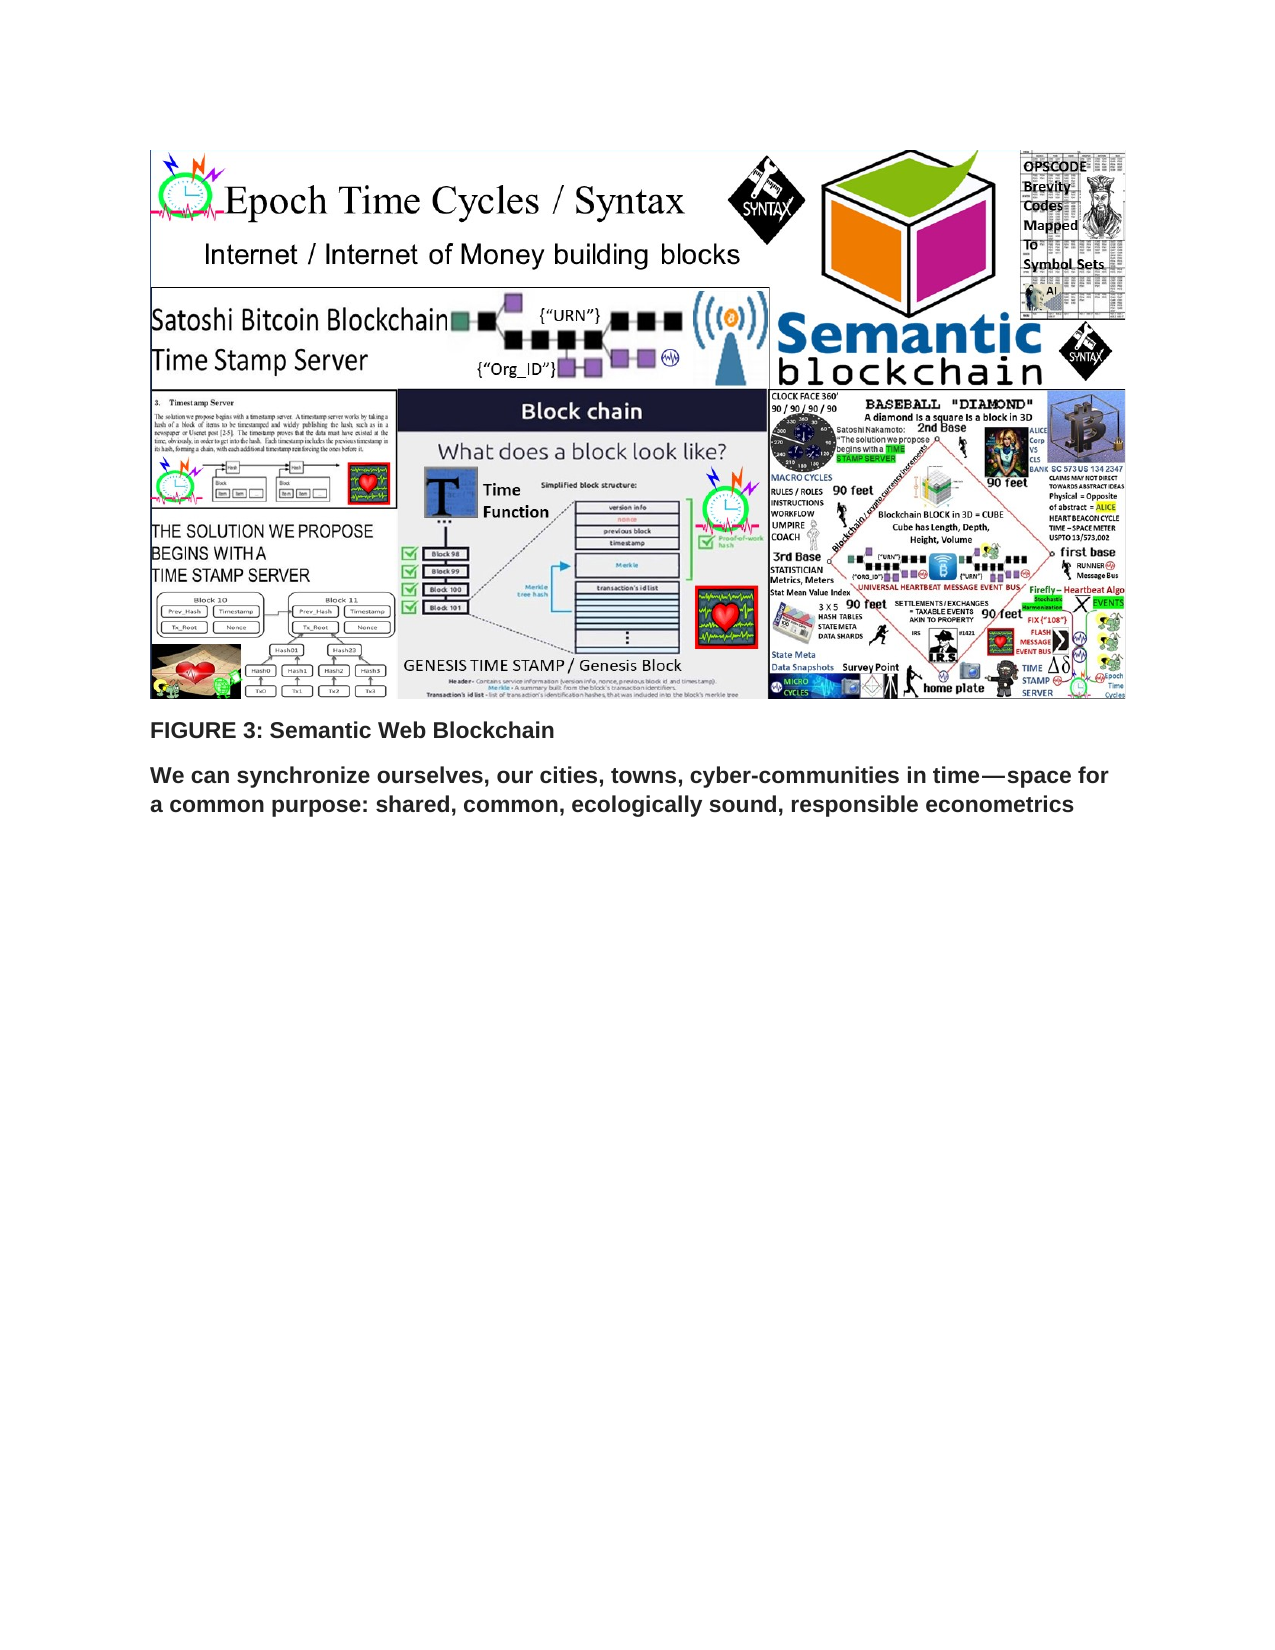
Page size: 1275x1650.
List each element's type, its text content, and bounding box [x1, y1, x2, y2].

text FIGURE 3: Semantic Web Blockchain [150, 717, 1125, 744]
picture [150, 150, 1125, 699]
text We can synchronize ourselves, our cities, towns, cyber-communities in time — space for a common purpose: shared, common, ecologically sound, responsible econometrics [150, 762, 1125, 817]
